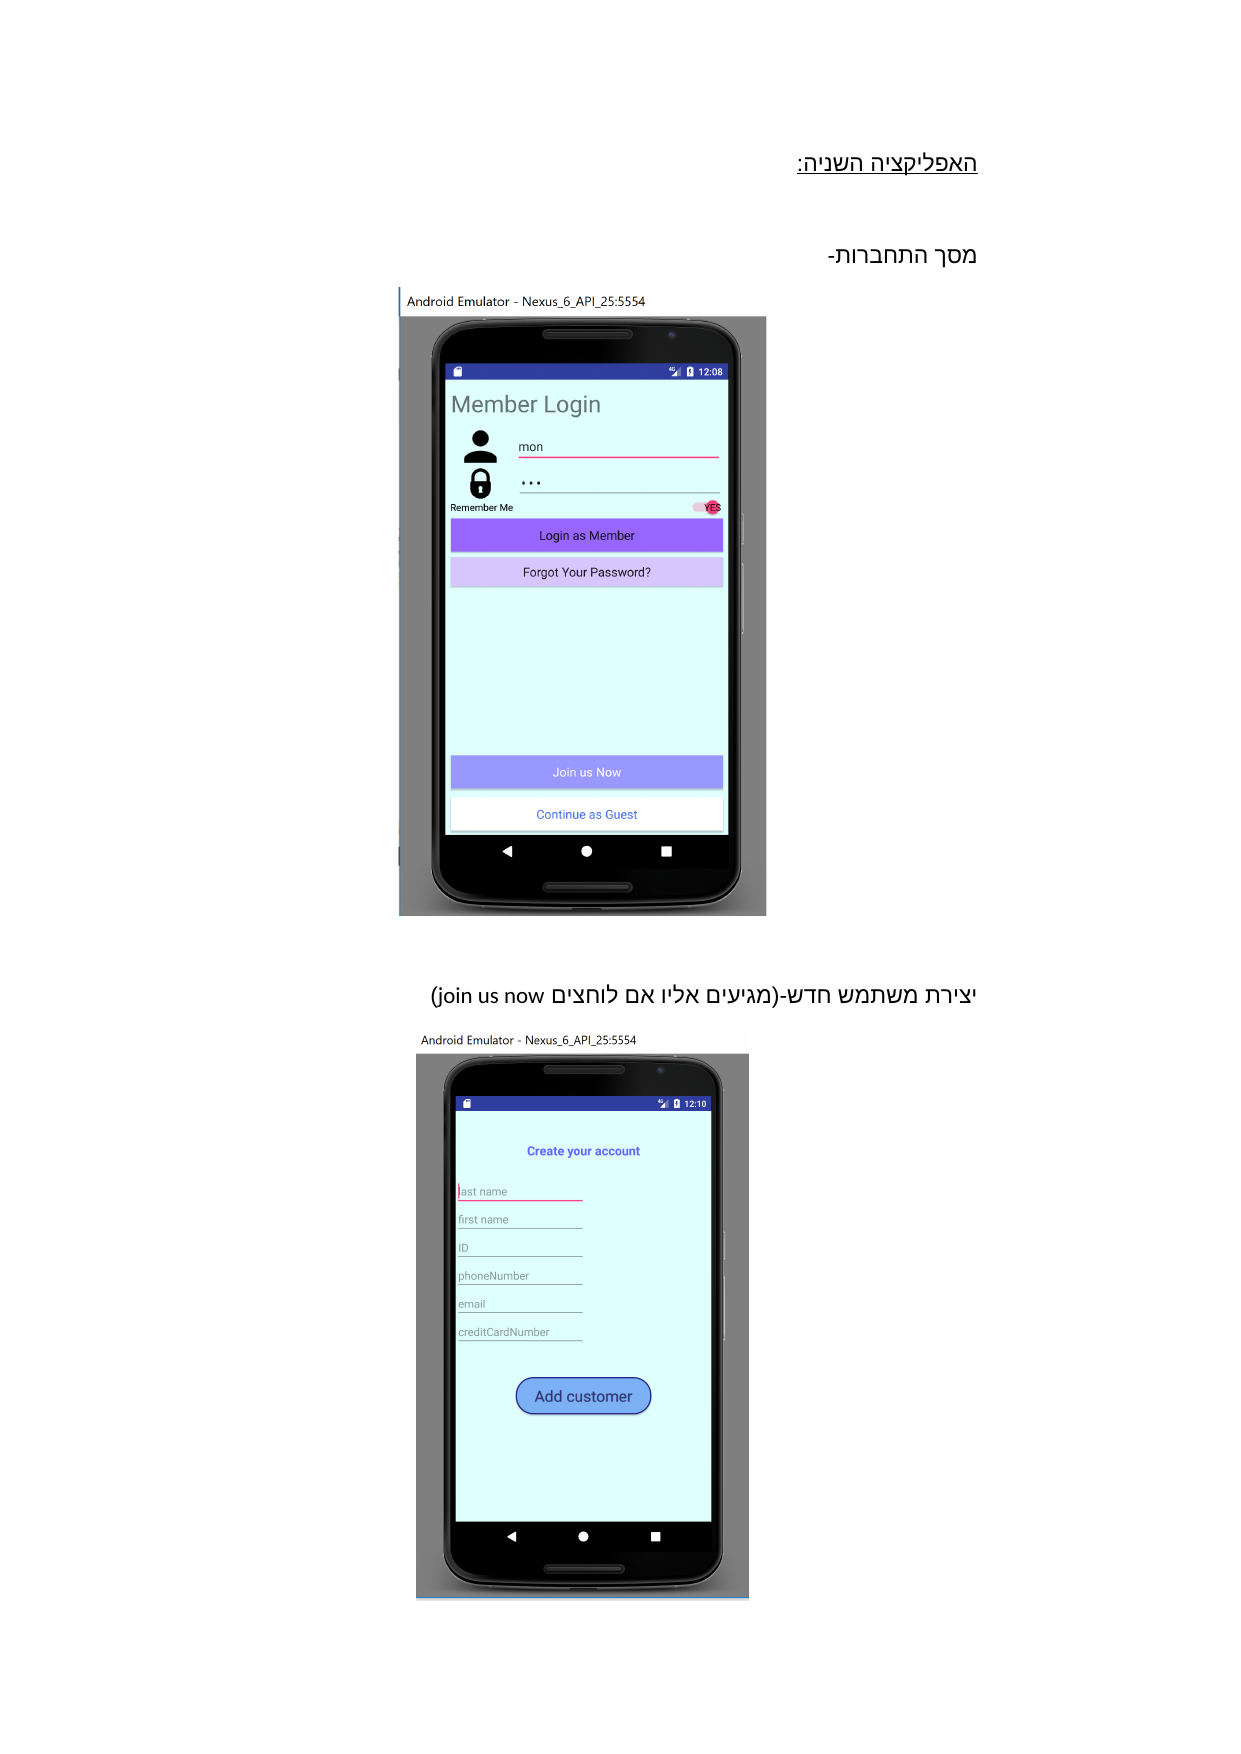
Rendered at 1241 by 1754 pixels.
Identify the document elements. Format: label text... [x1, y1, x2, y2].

picture [416, 1028, 749, 1601]
text האפליקציה השניה: [187, 150, 1053, 176]
text יצירת משתמש חדש-(מגיעים אליו אם לוחצים join us now) [187, 981, 1053, 1009]
text מסך התחברות- [187, 242, 1053, 268]
picture [398, 287, 767, 916]
